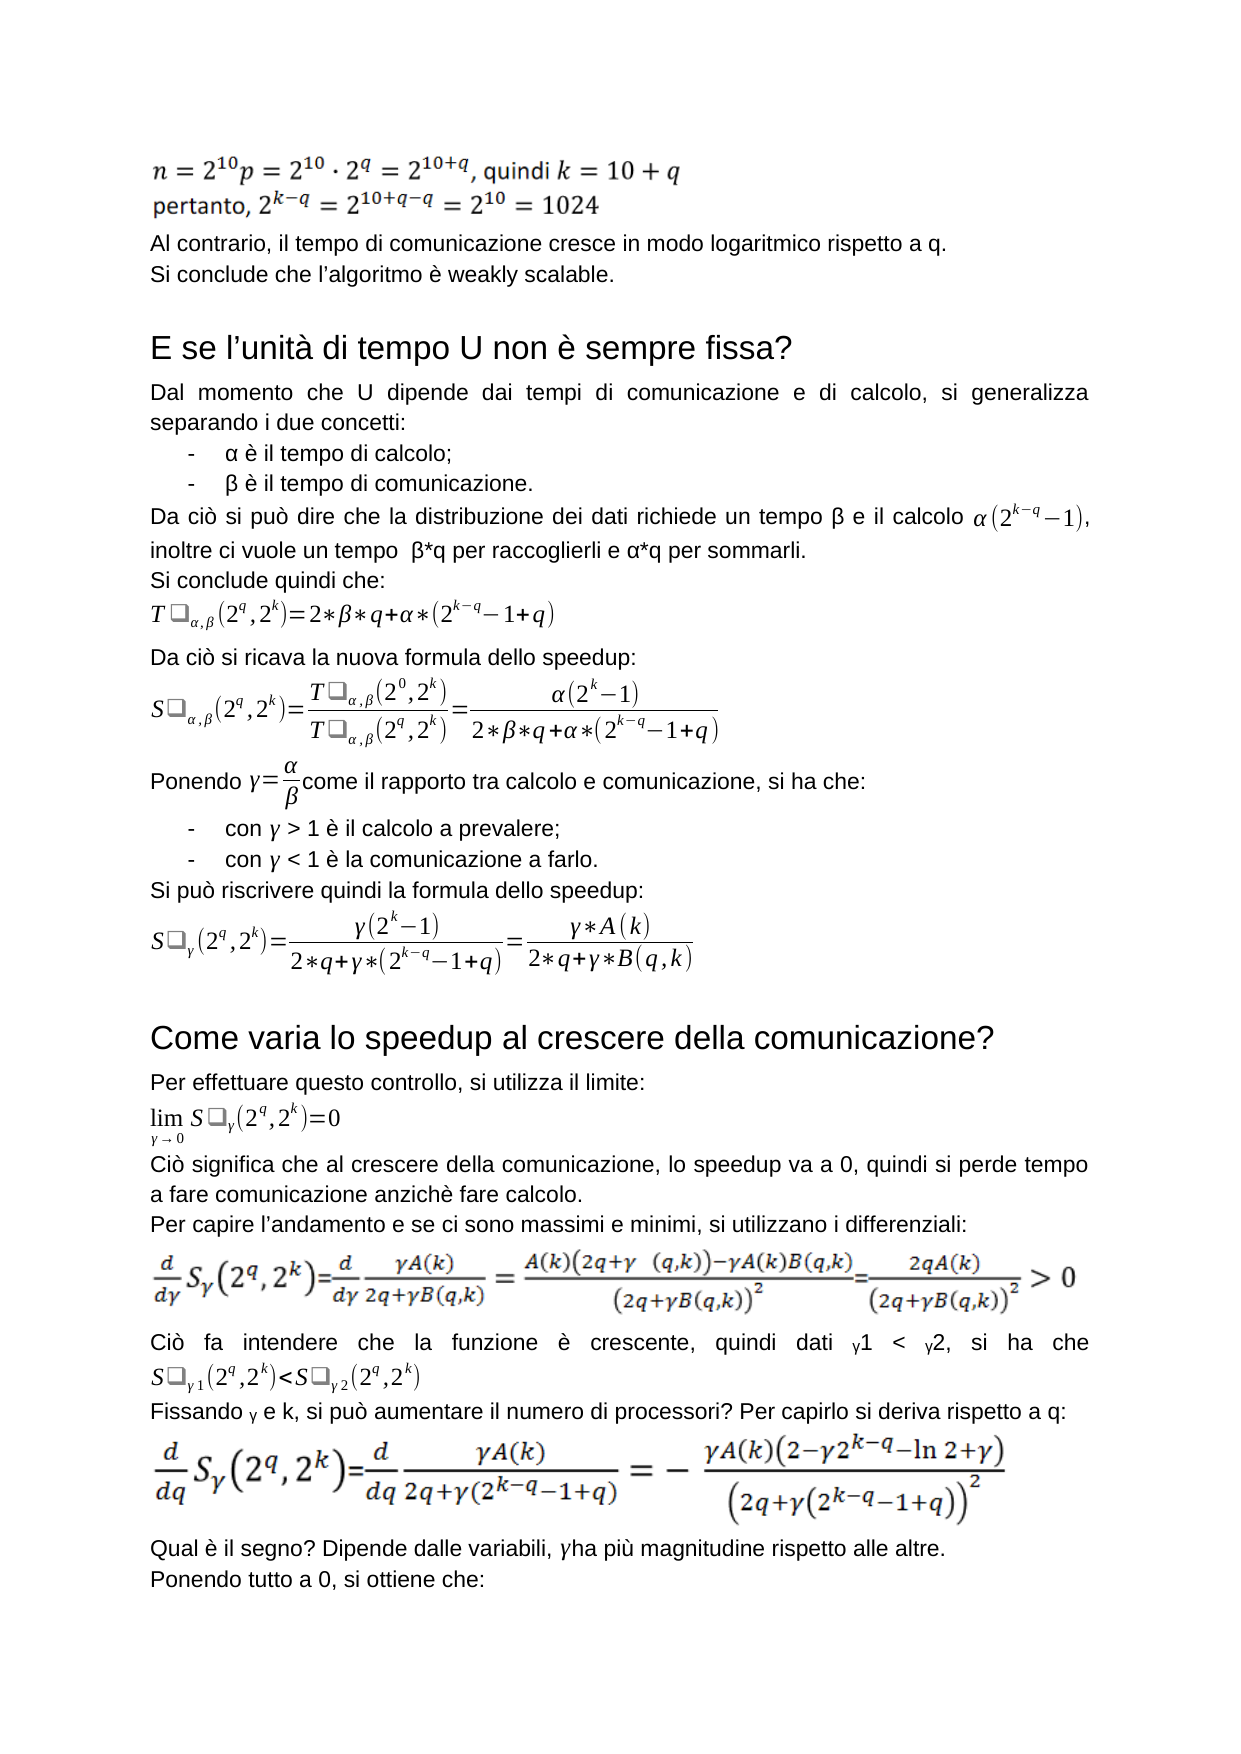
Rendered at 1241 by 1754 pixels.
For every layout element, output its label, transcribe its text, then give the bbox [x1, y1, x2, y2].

text Si conclude quindi che: [150, 567, 1090, 593]
picture [150, 1428, 1017, 1531]
list con > 1 è il calcolo a prevalere; [187, 814, 1090, 842]
text Qual è il segno? Dipende dalle variabili, ha più magnitudine rispetto alle altre. [150, 1534, 1090, 1562]
text Fissando ᵧ e k, si può aumentare il numero di processori? Per capirlo si deriva rispetto a q: [150, 1398, 1090, 1424]
text Al contrario, il tempo di comunicazione cresce in modo logaritmico rispetto a q. [150, 230, 1090, 257]
text Ponendo tutto a 0, si ottiene che: [150, 1566, 1090, 1592]
subtitle Come varia lo speedup al crescere della comunicazione? [150, 1018, 1090, 1057]
text Da ciò si ricava la nuova formula dello speedup: [150, 644, 1090, 670]
text Ciò significa che al crescere della comunicazione, lo speedup va a 0, quindi si perde tempo a fare comunicazione anzichè fare calcolo. [150, 1151, 1090, 1208]
picture [150, 1241, 1091, 1325]
text Si può riscrivere quindi la formula dello speedup: [150, 877, 1090, 903]
text Si conclude che l’algoritmo è weakly scalable. [150, 261, 1090, 287]
list β è il tempo di comunicazione. [187, 470, 1090, 496]
text Dal momento che U dipende dai tempi di comunicazione e di calcolo, si generalizza separando i due concetti: [150, 379, 1090, 436]
subtitle E se l’unità di tempo U non è sempre fissa? [150, 328, 1090, 367]
text Ponendo come il rapporto tra calcolo e comunicazione, si ha che: [150, 751, 1090, 810]
text Ciò fa intendere che la funzione è crescente, quindi dati ᵧ1 < ᵧ2, si ha che [150, 1329, 1090, 1394]
list con < 1 è la comunicazione a farlo. [187, 846, 1090, 873]
text Da ciò si può dire che la distribuzione dei dati richiede un tempo β e il calcolo , inoltre ci vuole un tempo β*q per raccoglierli e α*q per sommarli. [150, 500, 1090, 563]
text Per effettuare questo controllo, si utilizza il limite: [150, 1069, 1090, 1096]
list α è il tempo di calcolo; [187, 439, 1090, 466]
picture [150, 150, 686, 227]
text Per capire l’andamento e se ci sono massimi e minimi, si utilizzano i differenziali: [150, 1211, 1090, 1238]
